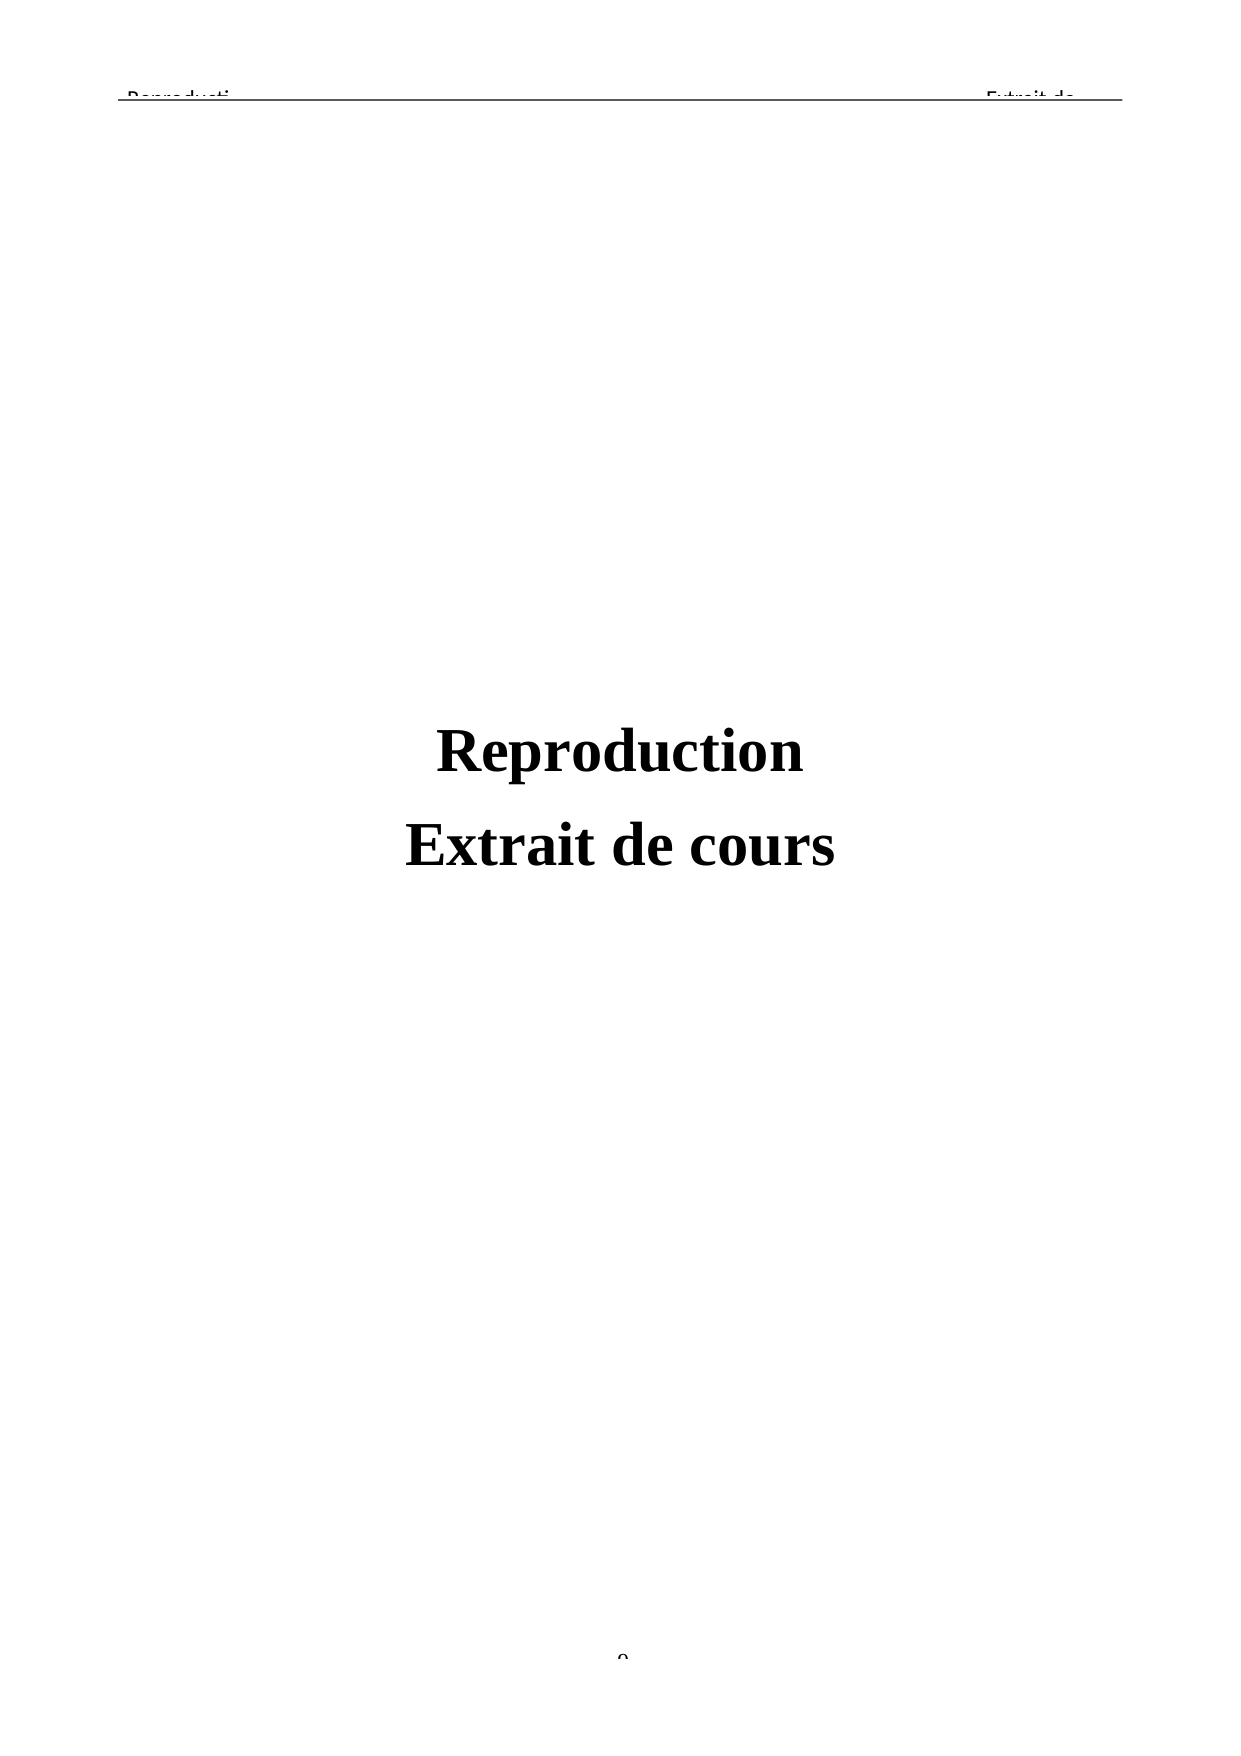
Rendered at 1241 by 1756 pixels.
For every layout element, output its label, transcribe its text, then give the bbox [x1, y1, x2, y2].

subtitle Reproduction Extrait de cours [405, 713, 992, 879]
